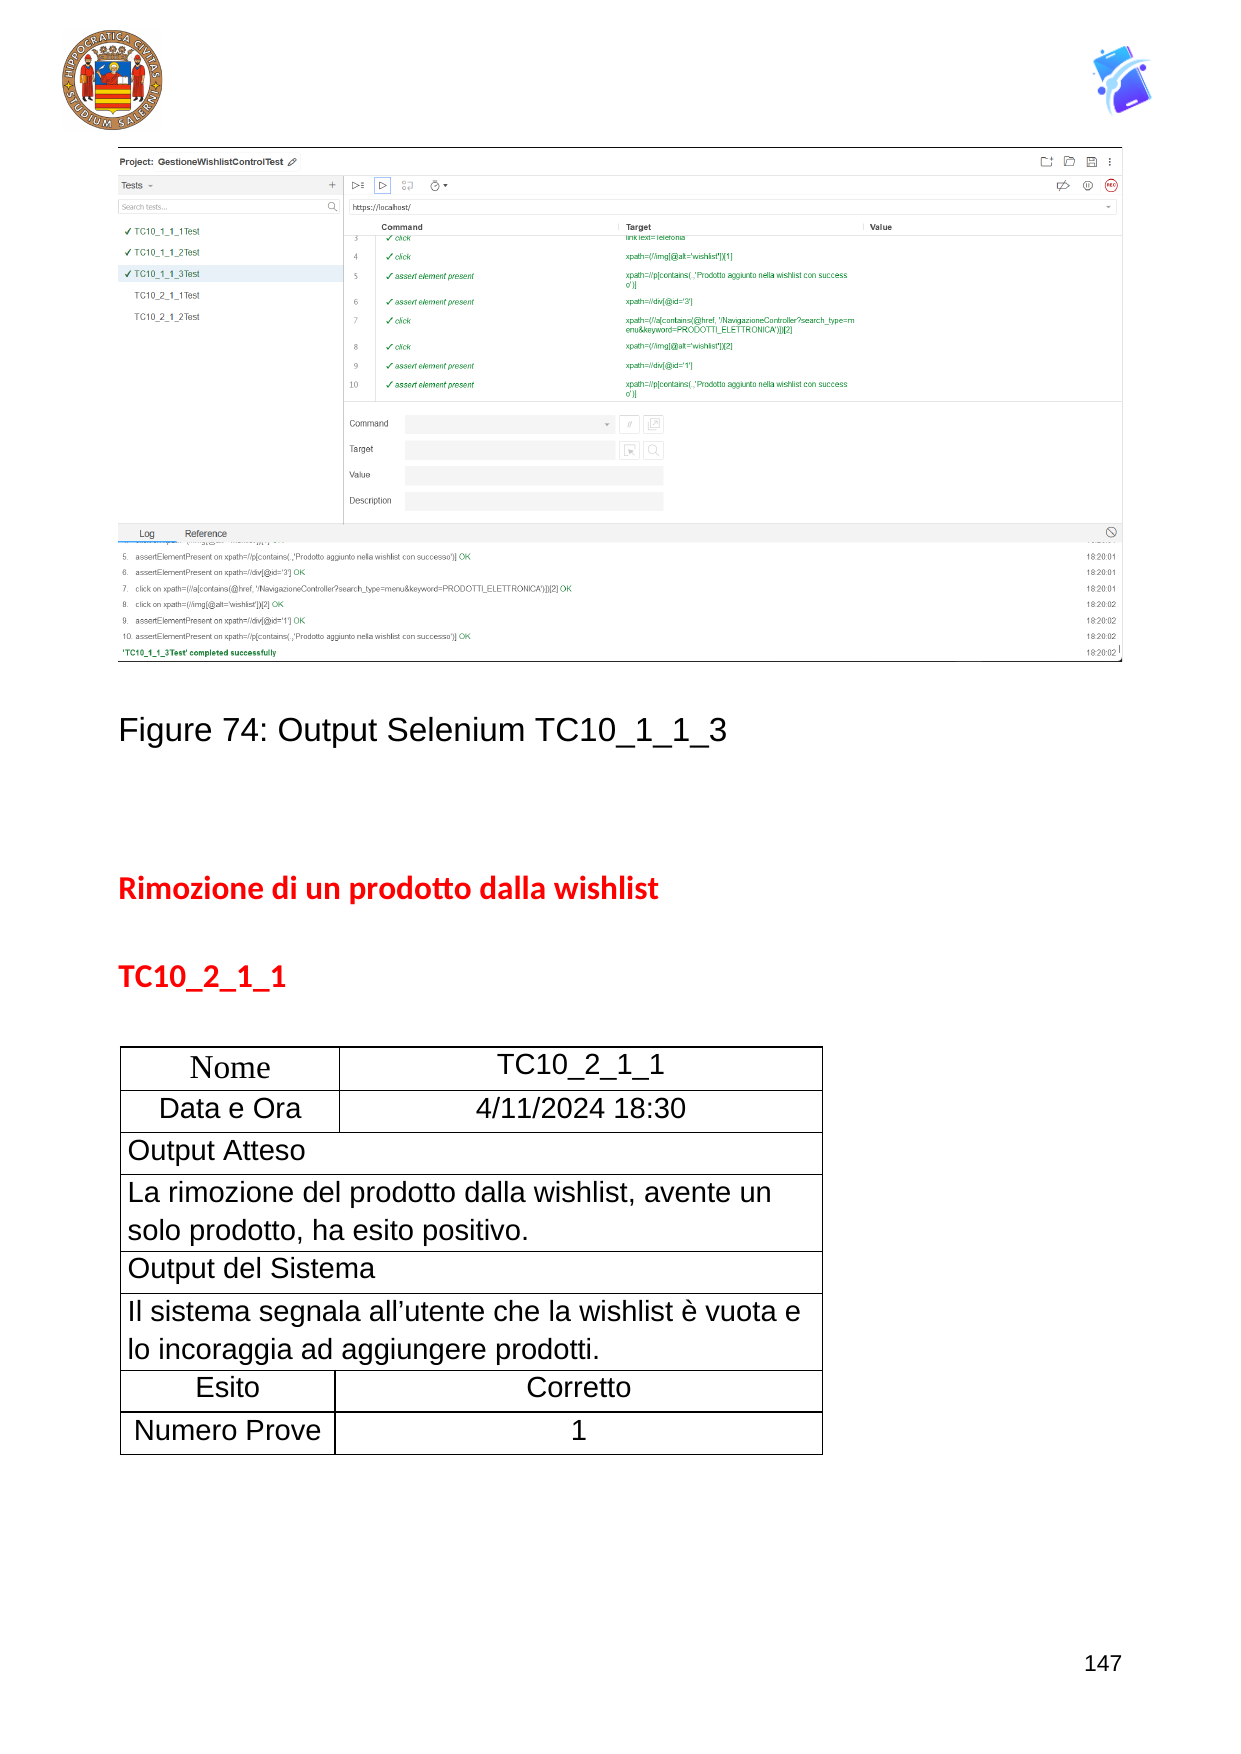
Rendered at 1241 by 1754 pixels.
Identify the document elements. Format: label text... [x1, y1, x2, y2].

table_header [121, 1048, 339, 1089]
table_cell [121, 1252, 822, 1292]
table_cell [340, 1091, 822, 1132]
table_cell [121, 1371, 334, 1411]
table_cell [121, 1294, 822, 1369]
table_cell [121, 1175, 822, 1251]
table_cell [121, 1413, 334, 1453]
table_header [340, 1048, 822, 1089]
picture [118, 25, 1178, 662]
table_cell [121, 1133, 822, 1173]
text Figure 74: Output Selenium TC10_1_1_3 [118, 710, 1122, 748]
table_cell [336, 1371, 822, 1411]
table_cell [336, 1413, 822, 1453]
subtitle Rimozione di un prodotto dalla wishlist [118, 867, 1122, 908]
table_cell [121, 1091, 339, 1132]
picture [61, 29, 163, 131]
text TC10_2_1_1 [118, 955, 1122, 996]
